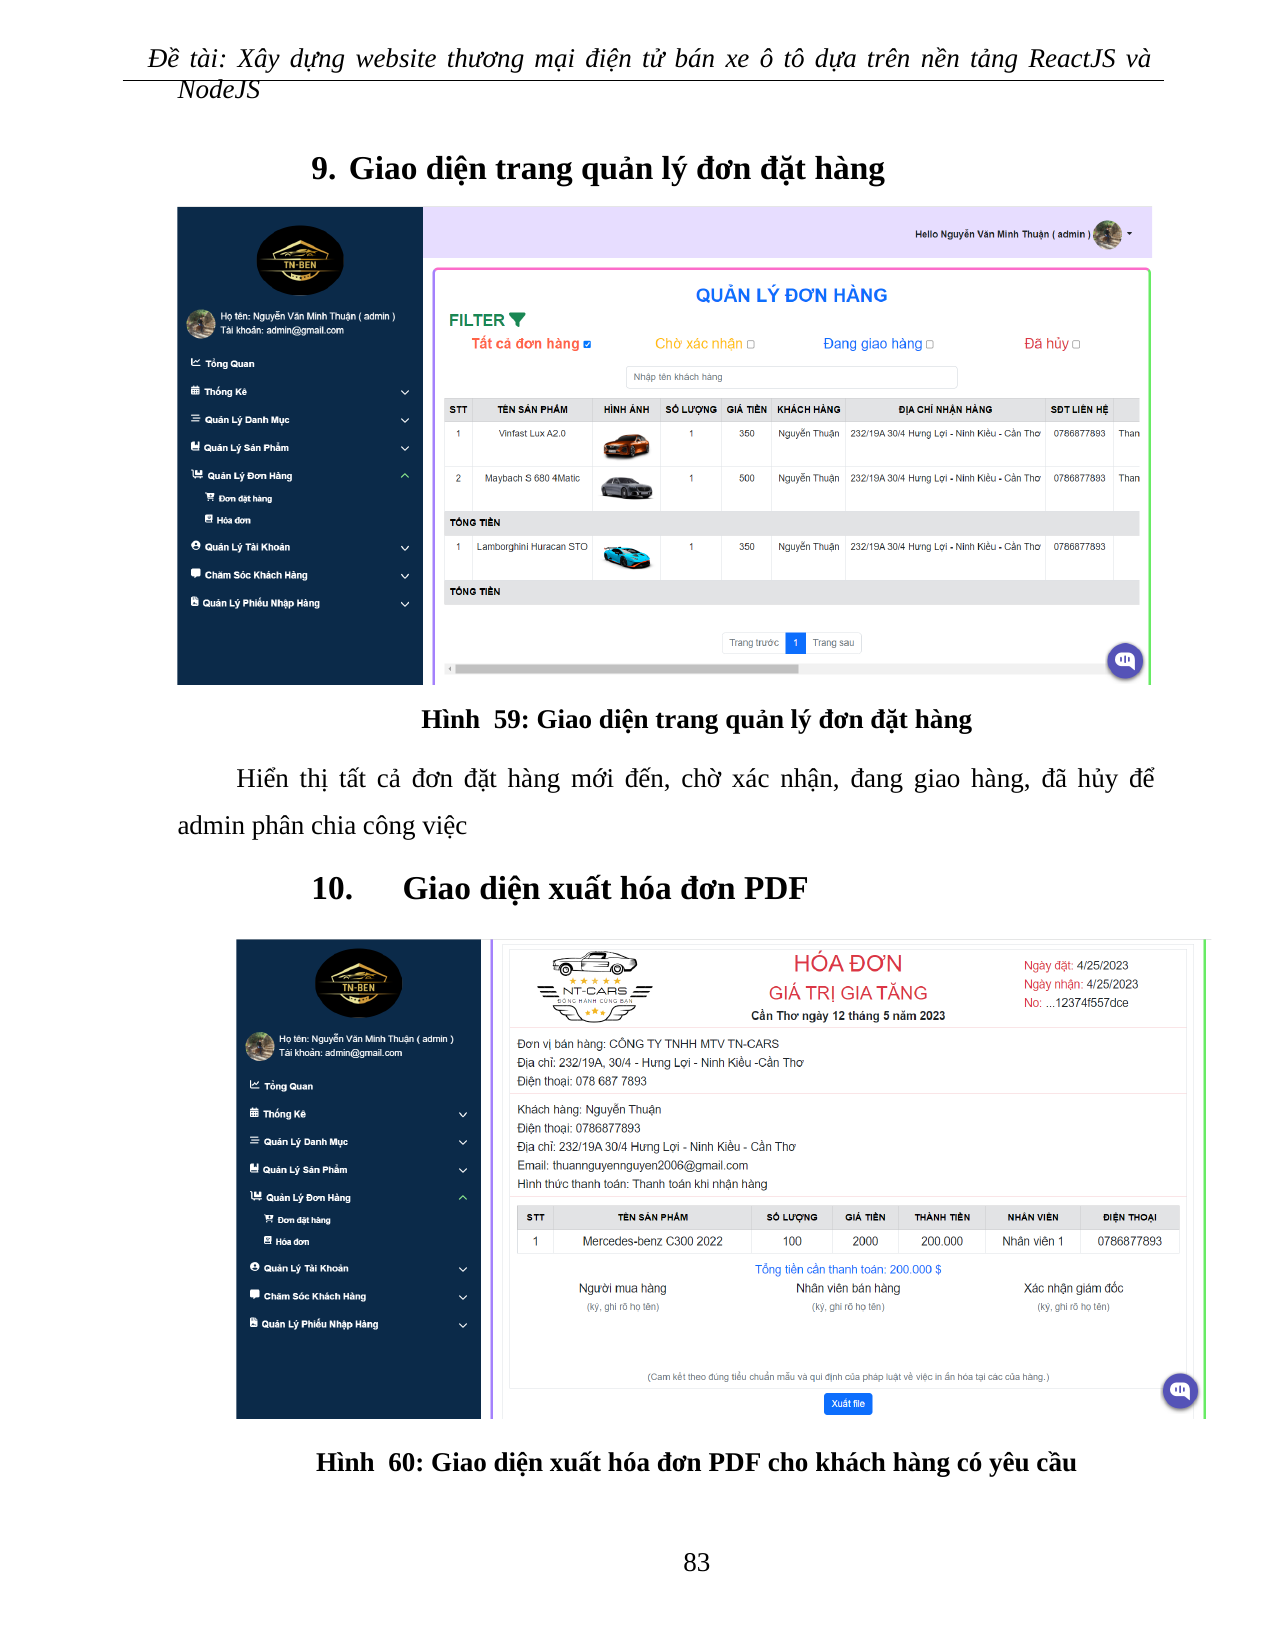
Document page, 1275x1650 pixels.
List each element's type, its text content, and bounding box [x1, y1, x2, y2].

text Hiển thị tất cả đơn đặt hàng mới đến, chờ xác nhận, đang giao hàng, đã hủy để admin phân chia công việc [177, 763, 1157, 840]
text Hình 59: Giao diện trang quản lý đơn đặt hàng [177, 703, 1157, 734]
text Hình 60: Giao diện xuất hóa đơn PDF cho khách hàng có yêu cầu [177, 1446, 1157, 1478]
picture [236, 938, 1212, 1419]
picture [177, 206, 1153, 685]
list Giao diện trang quản lý đơn đặt hàng [311, 148, 1157, 186]
list Giao diện xuất hóa đơn PDF [311, 868, 1157, 907]
